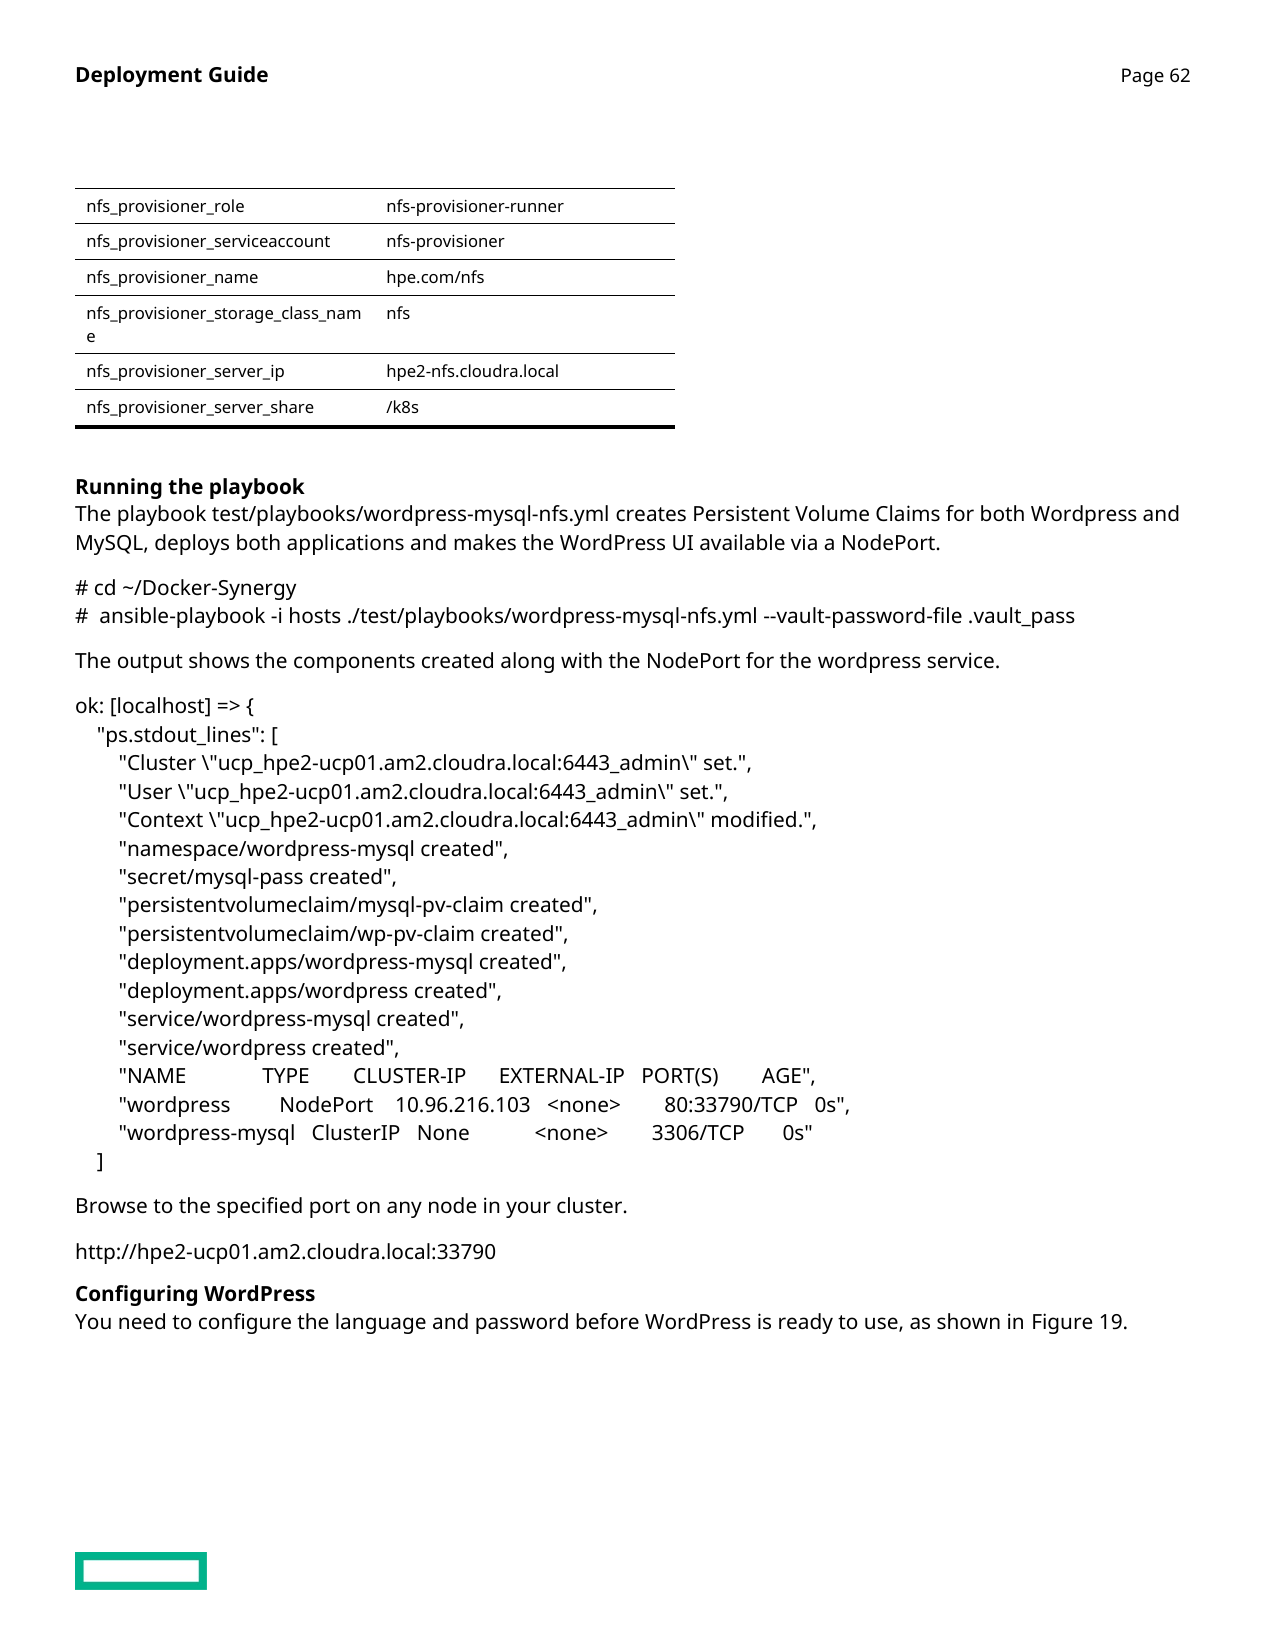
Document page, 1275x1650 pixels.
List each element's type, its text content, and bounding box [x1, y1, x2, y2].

text The playbook test/playbooks/wordpress-mysql-nfs.yml creates Persistent Volume Claims for both Wordpress and MySQL, deploys both applications and makes the WordPress UI available via a NodePort. [75, 499, 1200, 556]
table_cell hpe2-nfs.cloudra.local [375, 354, 675, 389]
subtitle Configuring WordPress [75, 1282, 1200, 1307]
text ok: [localhost] => { "ps.stdout_lines": [ "Cluster \"ucp_hpe2-ucp01.am2.cloudra.local:6443_admin\" set.", "User \"ucp_hpe2-ucp01.am2.cloudra.local:6443_admin\" set.", "Context \"ucp_hpe2-ucp01.am2.cloudra.local:6443_admin\" modified.", "namespace/wordpress-mysql created", "secret/mysql-pass created", "persistentvolumeclaim/mysql-pv-claim created", "persistentvolumeclaim/wp-pv-claim created", "deployment.apps/wordpress-mysql created", "deployment.apps/wordpress created", "service/wordpress-mysql created", "service/wordpress created", "NAME TYPE CLUSTER-IP EXTERNAL-IP PORT(S) AGE", "wordpress NodePort 10.96.216.103 <none> 80:33790/TCP 0s", "wordpress-mysql ClusterIP None <none> 3306/TCP 0s" ] [75, 692, 1200, 1175]
text You need to configure the language and password before WordPress is ready to use, as shown in Figure 19. [75, 1307, 1200, 1335]
table_cell nfs_provisioner_server_ip [75, 354, 375, 389]
text The output shows the components created along with the NodePort for the wordpress service. [75, 646, 1200, 675]
table_cell nfs_provisioner_role [75, 189, 375, 223]
picture [75, 1552, 207, 1590]
text http://hpe2-ucp01.am2.cloudra.local:33790 [75, 1237, 1200, 1265]
text Browse to the specified port on any node in your cluster. [75, 1192, 1200, 1220]
table_cell hpe.com/nfs [375, 260, 675, 295]
table_cell nfs_provisioner_name [75, 260, 375, 295]
table_cell nfs-provisioner-runner [375, 189, 675, 223]
text # cd ~/Docker-Synergy # ansible-playbook -i hosts ./test/playbooks/wordpress-mysql-nfs.yml --vault-password-file .vault_pass [75, 573, 1200, 630]
subtitle Running the playbook [75, 474, 1200, 499]
table_cell nfs [375, 296, 675, 353]
table_cell nfs-provisioner [375, 224, 675, 259]
table_cell /k8s [375, 390, 675, 424]
table_cell nfs_provisioner_storage_class_name [75, 296, 375, 353]
table_cell nfs_provisioner_server_share [75, 390, 375, 424]
table_cell nfs_provisioner_serviceaccount [75, 224, 375, 259]
